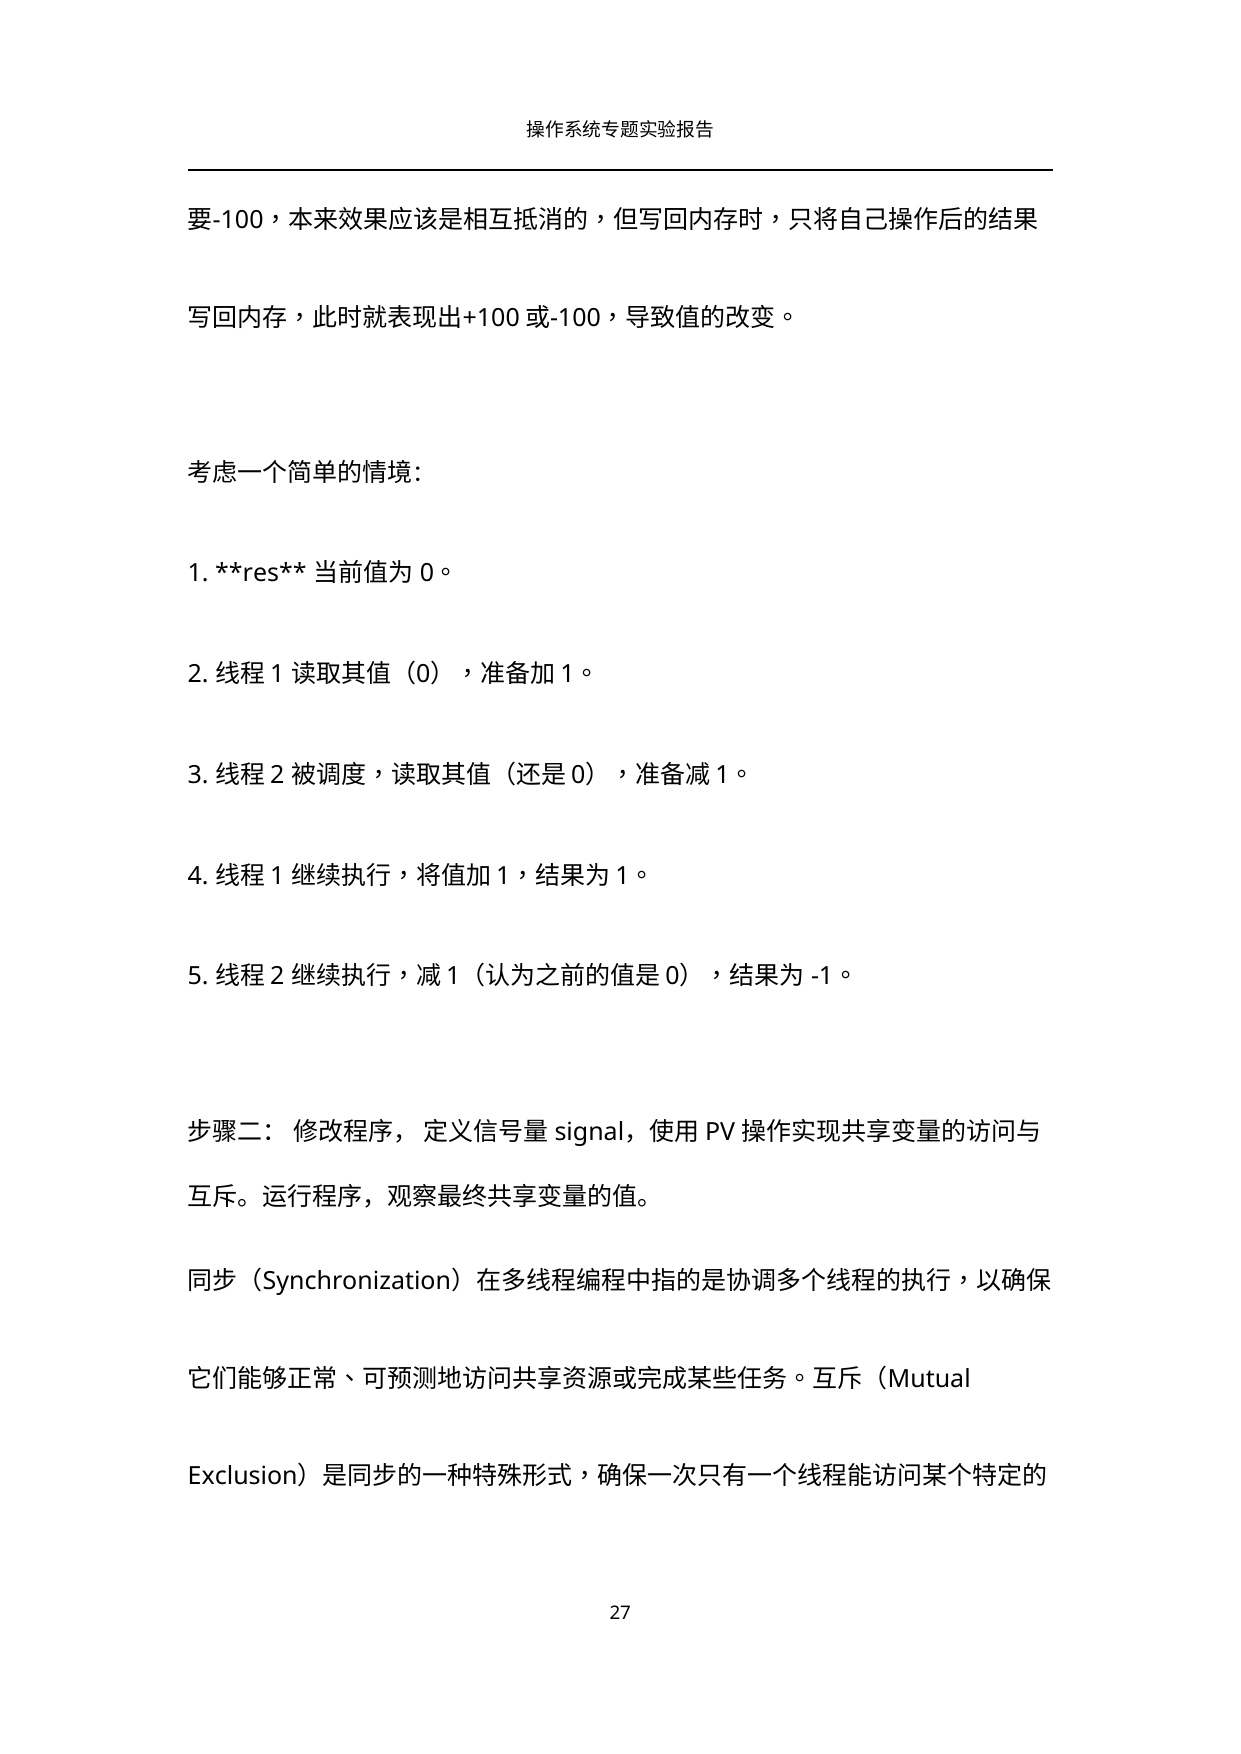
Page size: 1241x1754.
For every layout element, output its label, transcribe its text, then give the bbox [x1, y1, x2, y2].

text 考虑一个简单的情境： [187, 438, 1053, 503]
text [187, 1247, 1053, 1507]
text 3. 线程2 被调度，读取其值（还是0），准备减1。 [187, 741, 1053, 806]
text 1. **res** 当前值为 0。 [187, 540, 1053, 605]
text 步骤二： 修改程序， 定义信号量 signal，使用 PV 操作实现共享变量的访问与互斥。运行程序，观察最终共享变量的值。 [187, 1097, 1053, 1227]
text 5. 线程2 继续执行，减1（认为之前的值是0），结果为 -1。 [187, 943, 1053, 1008]
text 4. 线程1 继续执行，将值加1，结果为1。 [187, 842, 1053, 907]
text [187, 186, 1053, 349]
text 2. 线程1 读取其值（0），准备加1。 [187, 640, 1053, 705]
